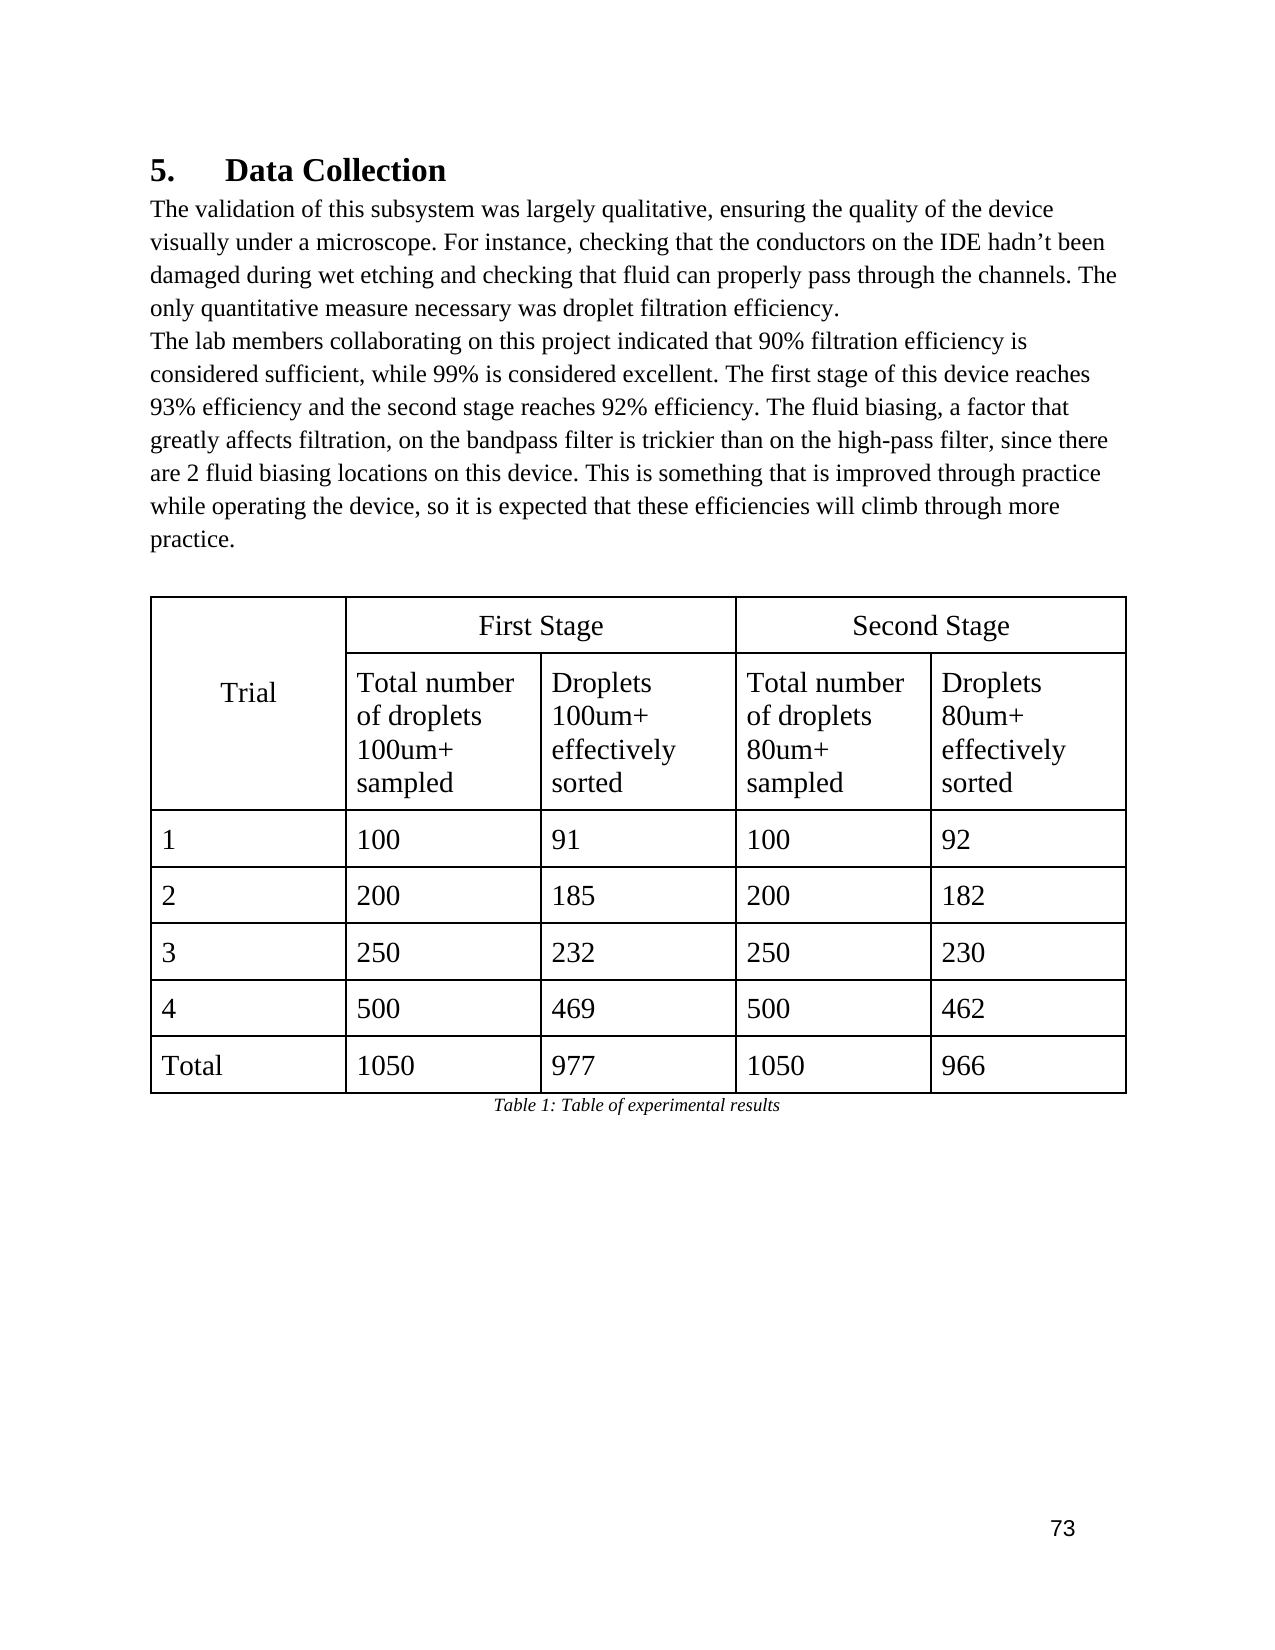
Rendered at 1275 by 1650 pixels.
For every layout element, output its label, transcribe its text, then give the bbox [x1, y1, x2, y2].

table_cell Total number of droplets 80um+ sampled [737, 654, 930, 809]
text Table 1: Table of experimental results [150, 1094, 1125, 1115]
table_cell 3 [152, 924, 345, 979]
table_cell 1050 [347, 1037, 540, 1092]
table_cell 966 [932, 1037, 1125, 1092]
table_cell Droplets 80um+ effectively sorted [932, 654, 1125, 809]
table_cell Total [152, 1037, 345, 1092]
table_cell 232 [542, 924, 735, 979]
table_cell Droplets 100um+ effectively sorted [542, 654, 735, 809]
table_header Trial [152, 598, 345, 809]
text The validation of this subsystem was largely qualitative, ensuring the quality of the device visually under a microscope. For instance, checking that the conductors on the IDE hadn’t been damaged during wet etching and checking that fluid can properly pass through the channels. The only quantitative measure necessary was droplet filtration efficiency. [150, 194, 1125, 322]
table_cell 4 [152, 981, 345, 1035]
table_cell 469 [542, 981, 735, 1035]
table_cell 500 [347, 981, 540, 1035]
table_cell 1050 [737, 1037, 930, 1092]
table_cell 200 [737, 868, 930, 922]
table_cell 250 [737, 924, 930, 979]
table_cell Total number of droplets 100um+ sampled [347, 654, 540, 809]
table_cell 977 [542, 1037, 735, 1092]
table_cell 182 [932, 868, 1125, 922]
table_cell 91 [542, 811, 735, 866]
table_cell 92 [932, 811, 1125, 866]
text The lab members collaborating on this project indicated that 90% filtration efficiency is considered sufficient, while 99% is considered excellent. The first stage of this device reaches 93% efficiency and the second stage reaches 92% efficiency. The fluid biasing, a factor that greatly affects filtration, on the bandpass filter is trickier than on the high-pass filter, since there are 2 fluid biasing locations on this device. This is something that is improved through practice while operating the device, so it is expected that these efficiencies will climb through more practice. [150, 326, 1125, 553]
table_cell 2 [152, 868, 345, 922]
table_cell 185 [542, 868, 735, 922]
table_cell 500 [737, 981, 930, 1035]
table_header First Stage [347, 598, 735, 652]
table_cell 100 [347, 811, 540, 866]
table_cell 462 [932, 981, 1125, 1035]
table_cell 1 [152, 811, 345, 866]
table_header Second Stage [737, 598, 1125, 652]
table_cell 100 [737, 811, 930, 866]
table_cell 200 [347, 868, 540, 922]
text 5. Data Collection [150, 150, 1125, 188]
table_cell 250 [347, 924, 540, 979]
table_cell 230 [932, 924, 1125, 979]
